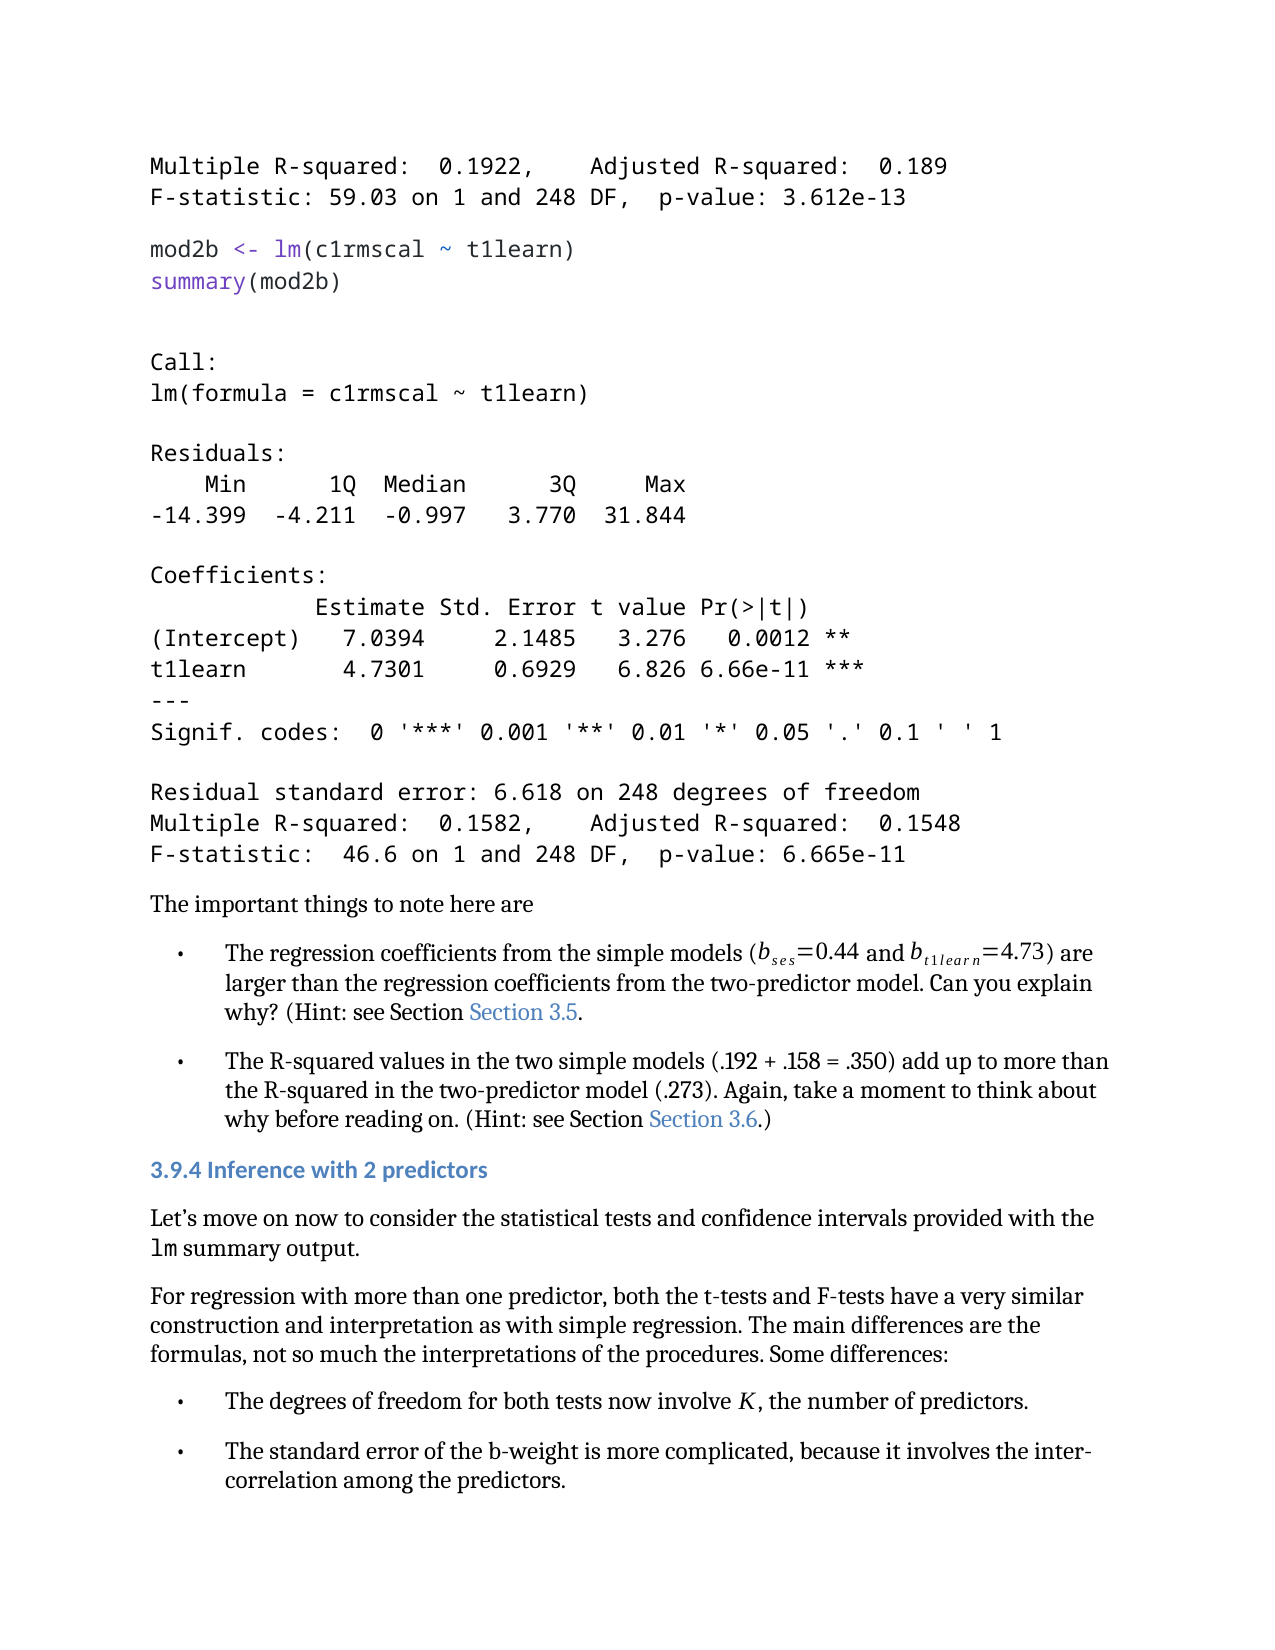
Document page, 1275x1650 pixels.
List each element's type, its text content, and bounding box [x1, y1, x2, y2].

subtitle 3.9.4 Inference with 2 predictors [150, 1154, 1125, 1185]
list The R-squared values in the two simple models (.192 + .158 = .350) add up to more than the R-squared in the two-predictor model (.273). Again, take a moment to think about why before reading on. (Hint: see Section Section 3.6.) [175, 1047, 1125, 1133]
list The degrees of freedom for both tests now involve , the number of predictors. [175, 1387, 1125, 1416]
text For regression with more than one predictor, both the t-tests and F-tests have a very similar construction and interpretation as with simple regression. The main differences are the formulas, not so much the interpretations of the procedures. Some differences: [150, 1282, 1125, 1368]
text The important things to note here are [150, 890, 1125, 919]
text mod2b <- lm(c1rmscal ~ t1learn) summary(mod2b) [150, 233, 1125, 296]
text Let’s move on now to consider the statistical tests and confidence intervals provided with the lm summary output. [150, 1203, 1125, 1263]
list The regression coefficients from the simple models ( and ) are larger than the regression coefficients from the two-predictor model. Can you explain why? (Hint: see Section Section 3.5. [175, 937, 1125, 1026]
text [150, 150, 1125, 212]
list The standard error of the b-weight is more complicated, because it involves the inter-correlation among the predictors. [175, 1437, 1125, 1494]
text Call: lm(formula = c1rmscal ~ t1learn) Residuals: Min 1Q Median 3Q Max -14.399 -4.211 -0.997 3.770 31.844 Coefficients: Estimate Std. Error t value Pr(>|t|) (Intercept) 7.0394 2.1485 3.276 0.0012 ** t1learn 4.7301 0.6929 6.826 6.66e-11 *** --- Signif. codes: 0 '***' 0.001 '**' 0.01 '*' 0.05 '.' 0.1 ' ' 1 Residual standard error: 6.618 on 248 degrees of freedom Multiple R-squared: 0.1582, Adjusted R-squared: 0.1548 F-statistic: 46.6 on 1 and 248 DF, p-value: 6.665e-11 [150, 317, 1125, 869]
